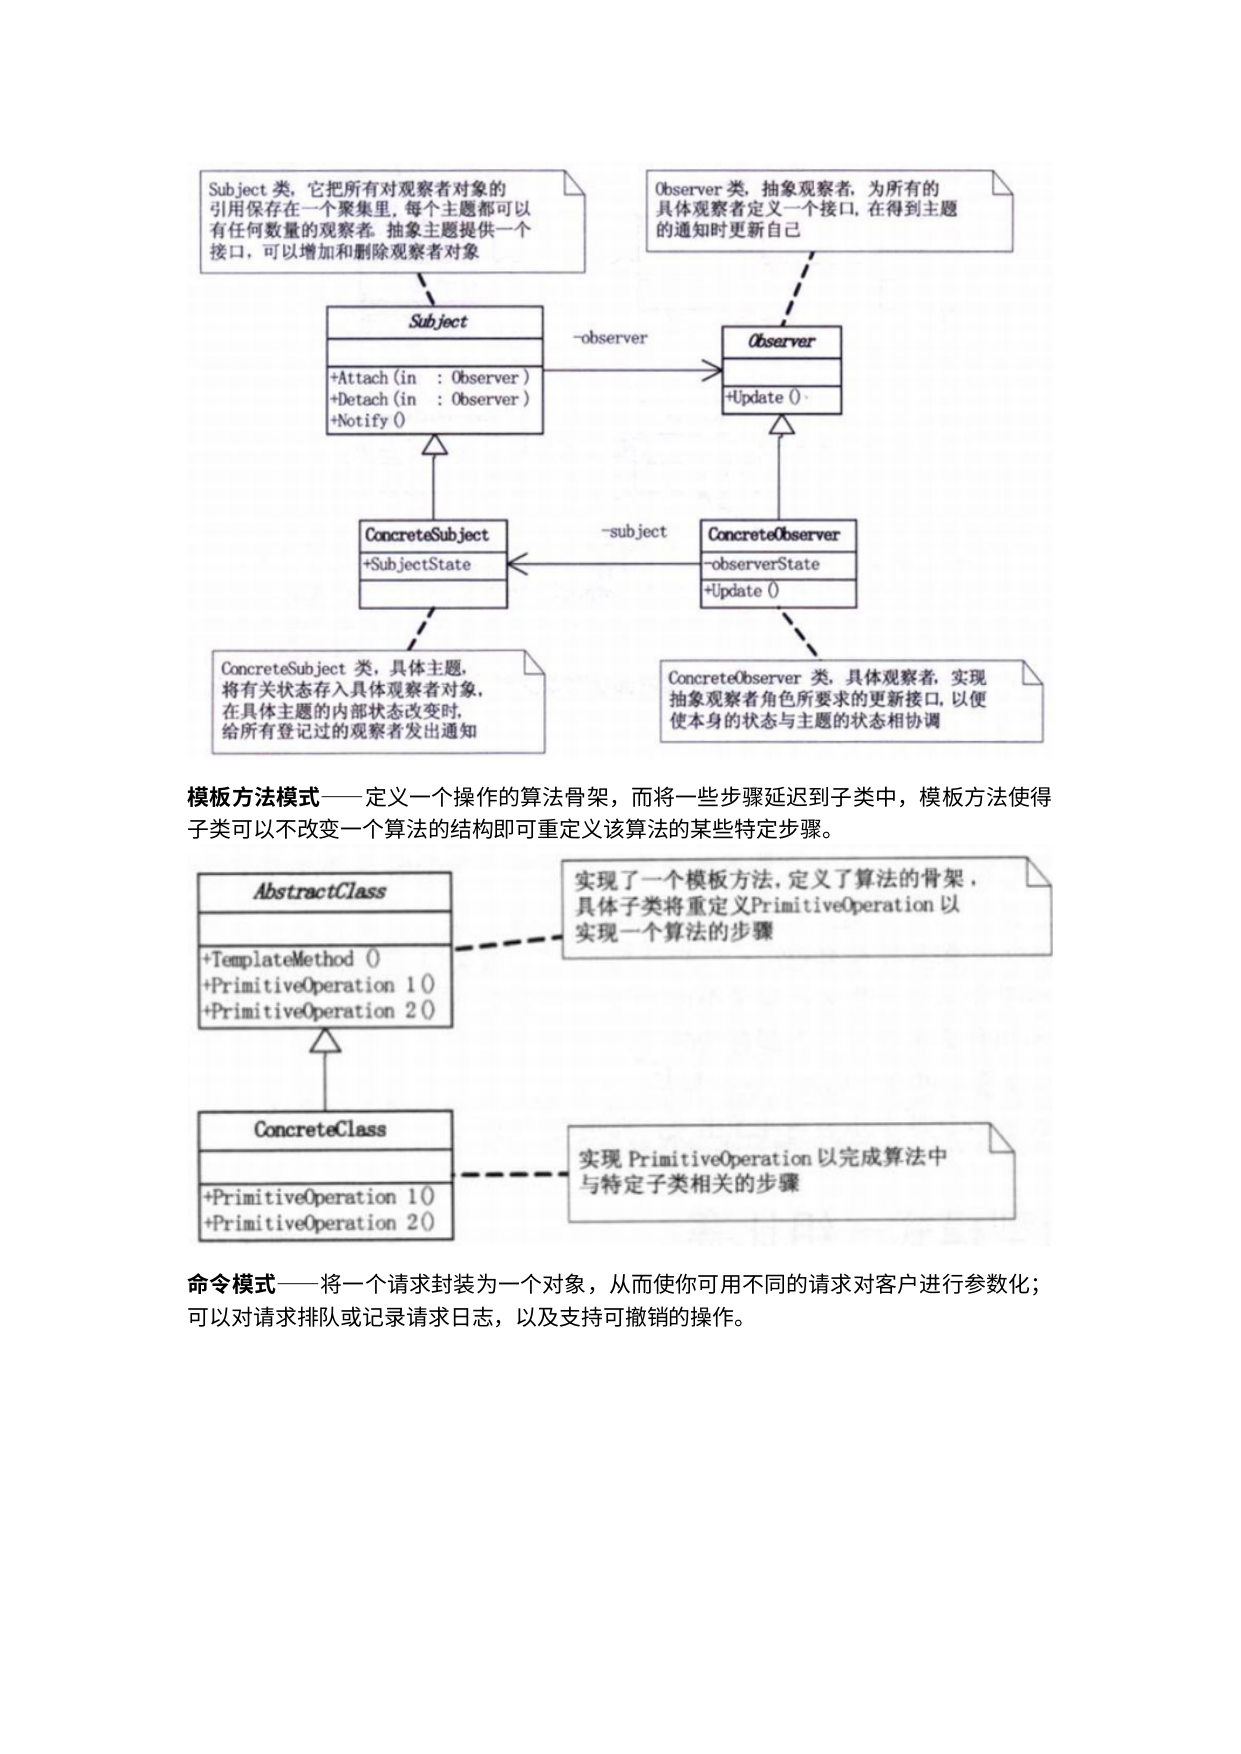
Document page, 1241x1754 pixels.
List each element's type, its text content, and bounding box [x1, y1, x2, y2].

text 模板方法模式——定义一个操作的算法骨架，而将一些步骤延迟到子类中，模板方法使得子类可以不改变一个算法的结构即可重定义该算法的某些特定步骤。 [187, 779, 1053, 844]
picture [187, 162, 1053, 760]
picture [187, 844, 1053, 1246]
text 命令模式——将一个请求封装为一个对象，从而使你可用不同的请求对客户进行参数化；可以对请求排队或记录请求日志，以及支持可撤销的操作。 [187, 1267, 1053, 1332]
